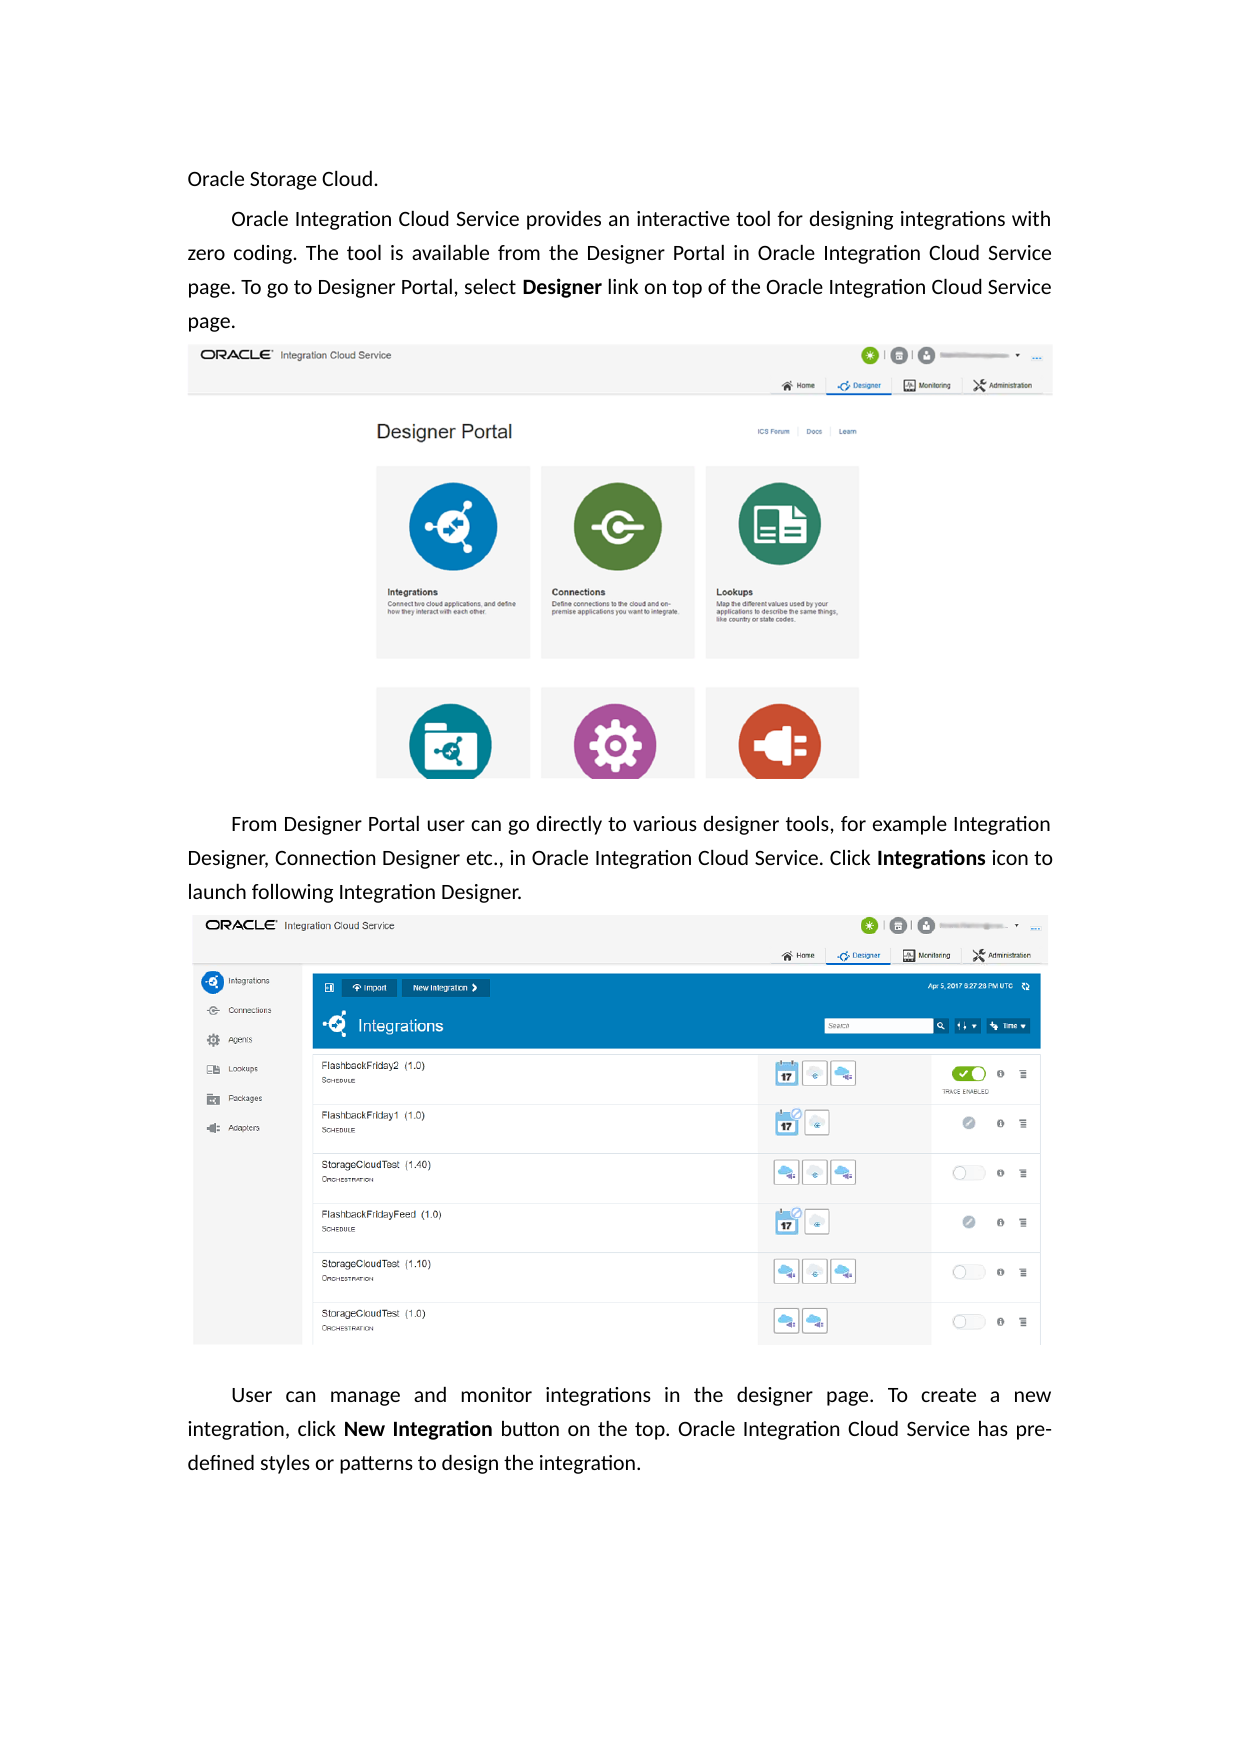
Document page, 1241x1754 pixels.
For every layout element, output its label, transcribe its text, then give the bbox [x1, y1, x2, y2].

text Oracle Integration Cloud Service provides an interactive tool for designing integrations with zero coding. The tool is available from the Designer Portal in Oracle Integration Cloud Service page. To go to Designer Portal, select Designer link on top of the Oracle Integration Cloud Service page. [187, 202, 1053, 337]
picture [192, 915, 1049, 1345]
picture [187, 344, 1053, 779]
text User can manage and monitor integrations in the designer page. To create a new integration, click New Integration button on the top. Oracle Integration Cloud Service has pre-defined styles or patterns to design the integration. [187, 1378, 1053, 1479]
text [187, 162, 1053, 194]
text From Designer Portal user can go directly to various designer tools, for example Integration Designer, Connection Designer etc., in Oracle Integration Cloud Service. Click Integrations icon to launch following Integration Designer. [187, 807, 1053, 908]
